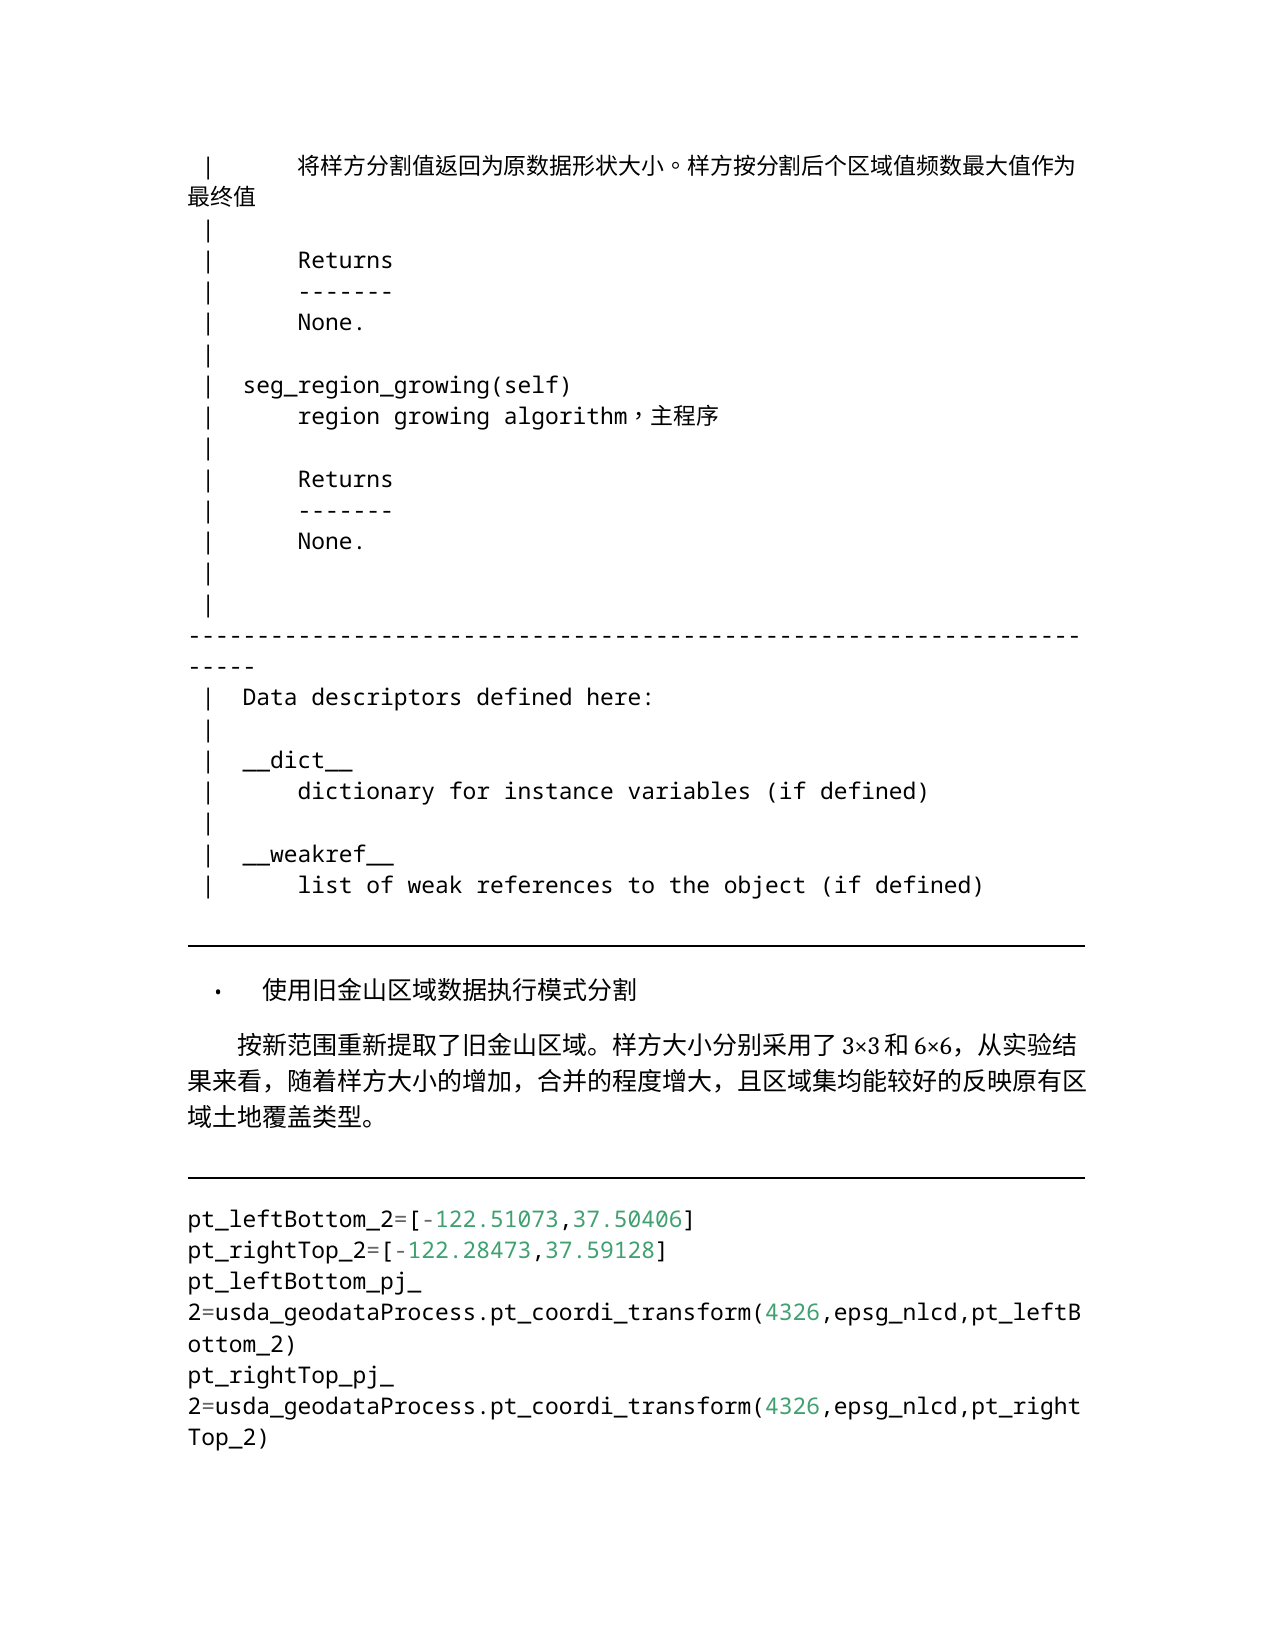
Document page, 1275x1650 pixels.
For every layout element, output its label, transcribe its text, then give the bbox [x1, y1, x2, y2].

text pt_leftBottom_2=[-122.51073,37.50406] pt_rightTop_2=[-122.28473,37.59128] pt_leftBottom_pj_2=usda_geodataProcess.pt_coordi_transform(4326,epsg_nlcd,pt_leftBottom_2) pt_rightTop_pj_2=usda_geodataProcess.pt_coordi_transform(4326,epsg_nlcd,pt_rightTop_2) [187, 1202, 1087, 1452]
list 使用旧金山区域数据执行模式分割 [212, 970, 1087, 1007]
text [187, 150, 1087, 900]
text 按新范围重新提取了旧金山区域。样方大小分别采用了3×3和6×6，从实验结果来看，随着样方大小的增加，合并的程度增大，且区域集均能较好的反映原有区域土地覆盖类型。 [187, 1025, 1087, 1134]
text ​ [187, 921, 1087, 949]
